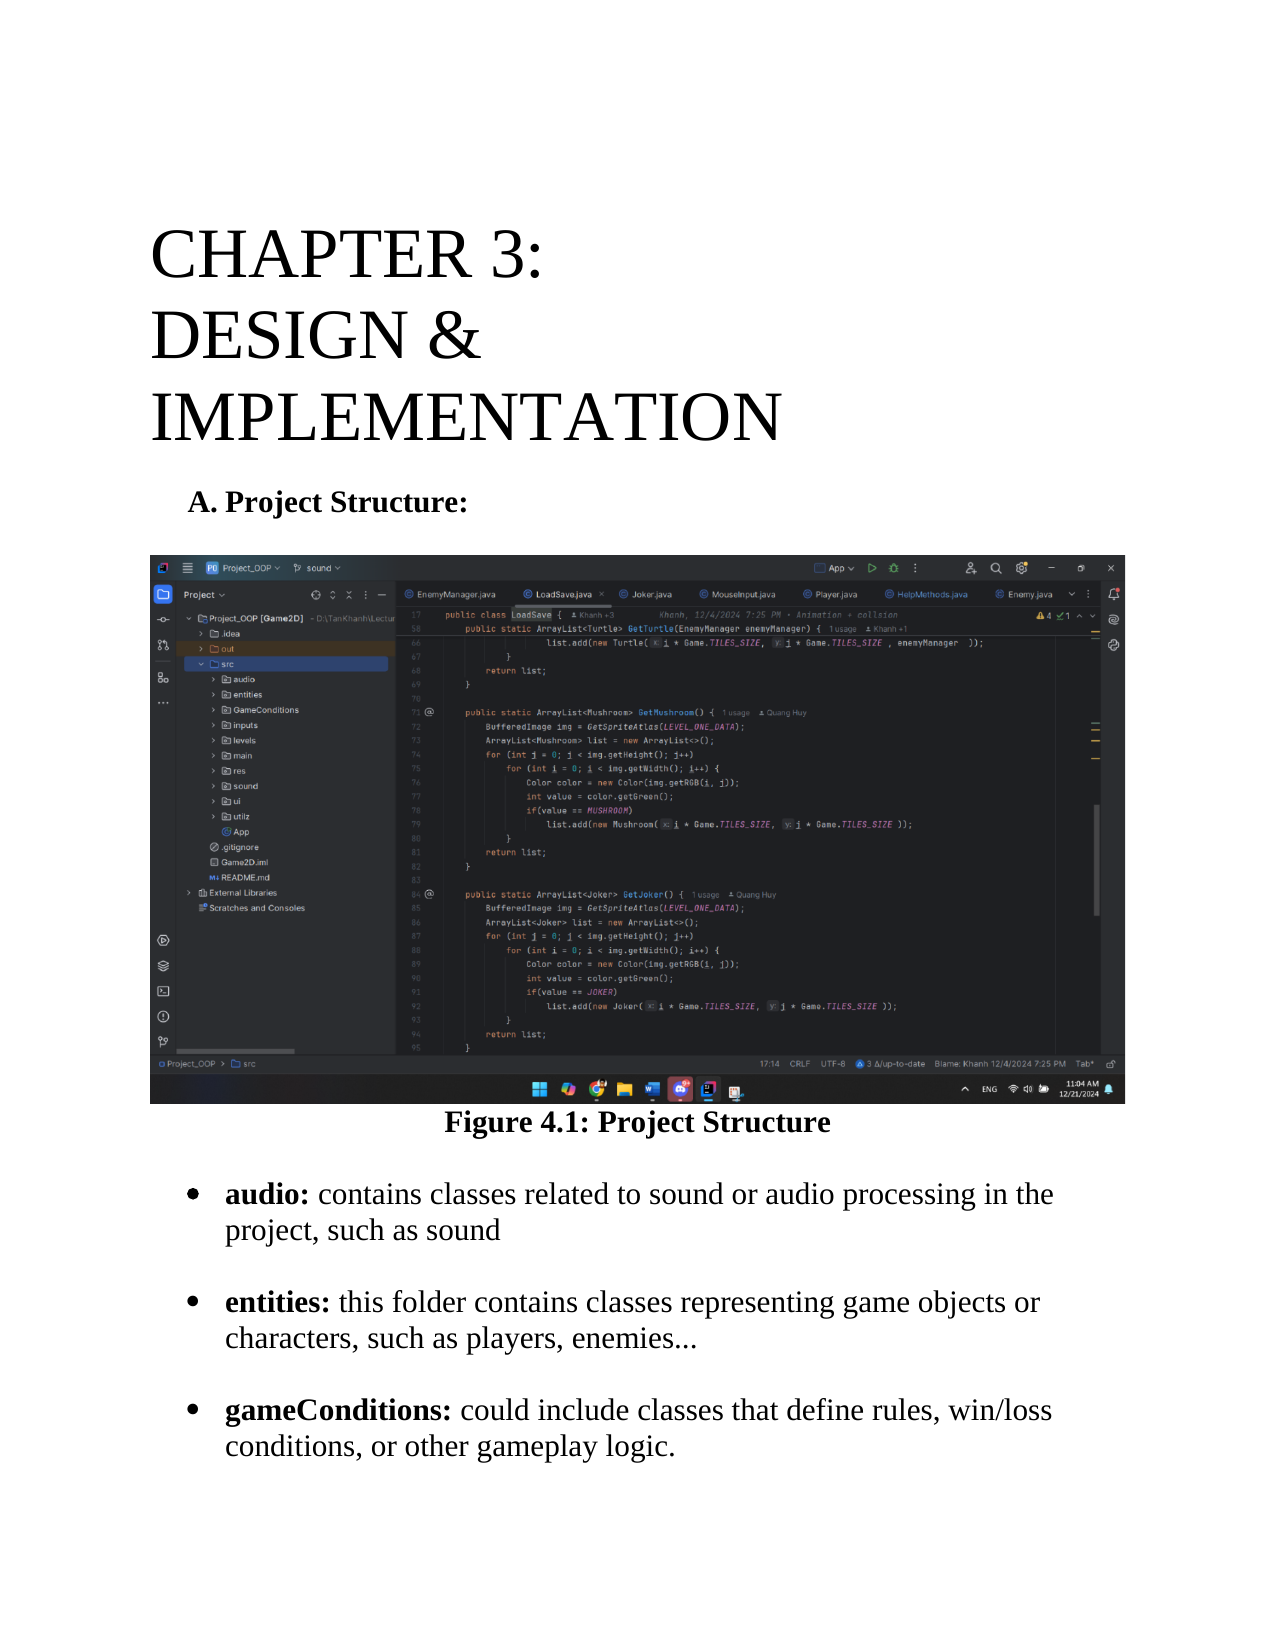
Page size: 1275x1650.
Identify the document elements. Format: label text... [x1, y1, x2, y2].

subtitle CHAPTER 3: [150, 211, 1125, 292]
list gameConditions: could include classes that define rules, win/loss conditions, or other gameplay logic. [187, 1391, 1125, 1463]
list entities: this folder contains classes representing game objects or characters, such as players, enemies... [187, 1283, 1125, 1355]
text DESIGN & [150, 292, 1125, 374]
text IMPLEMENTATION [150, 374, 1125, 455]
text Figure 4.1: Project Structure [150, 1104, 1125, 1139]
picture [150, 555, 1125, 1104]
list Project Structure: [187, 483, 1125, 519]
list audio: contains classes related to sound or audio processing in the project, such as sound [187, 1176, 1125, 1247]
